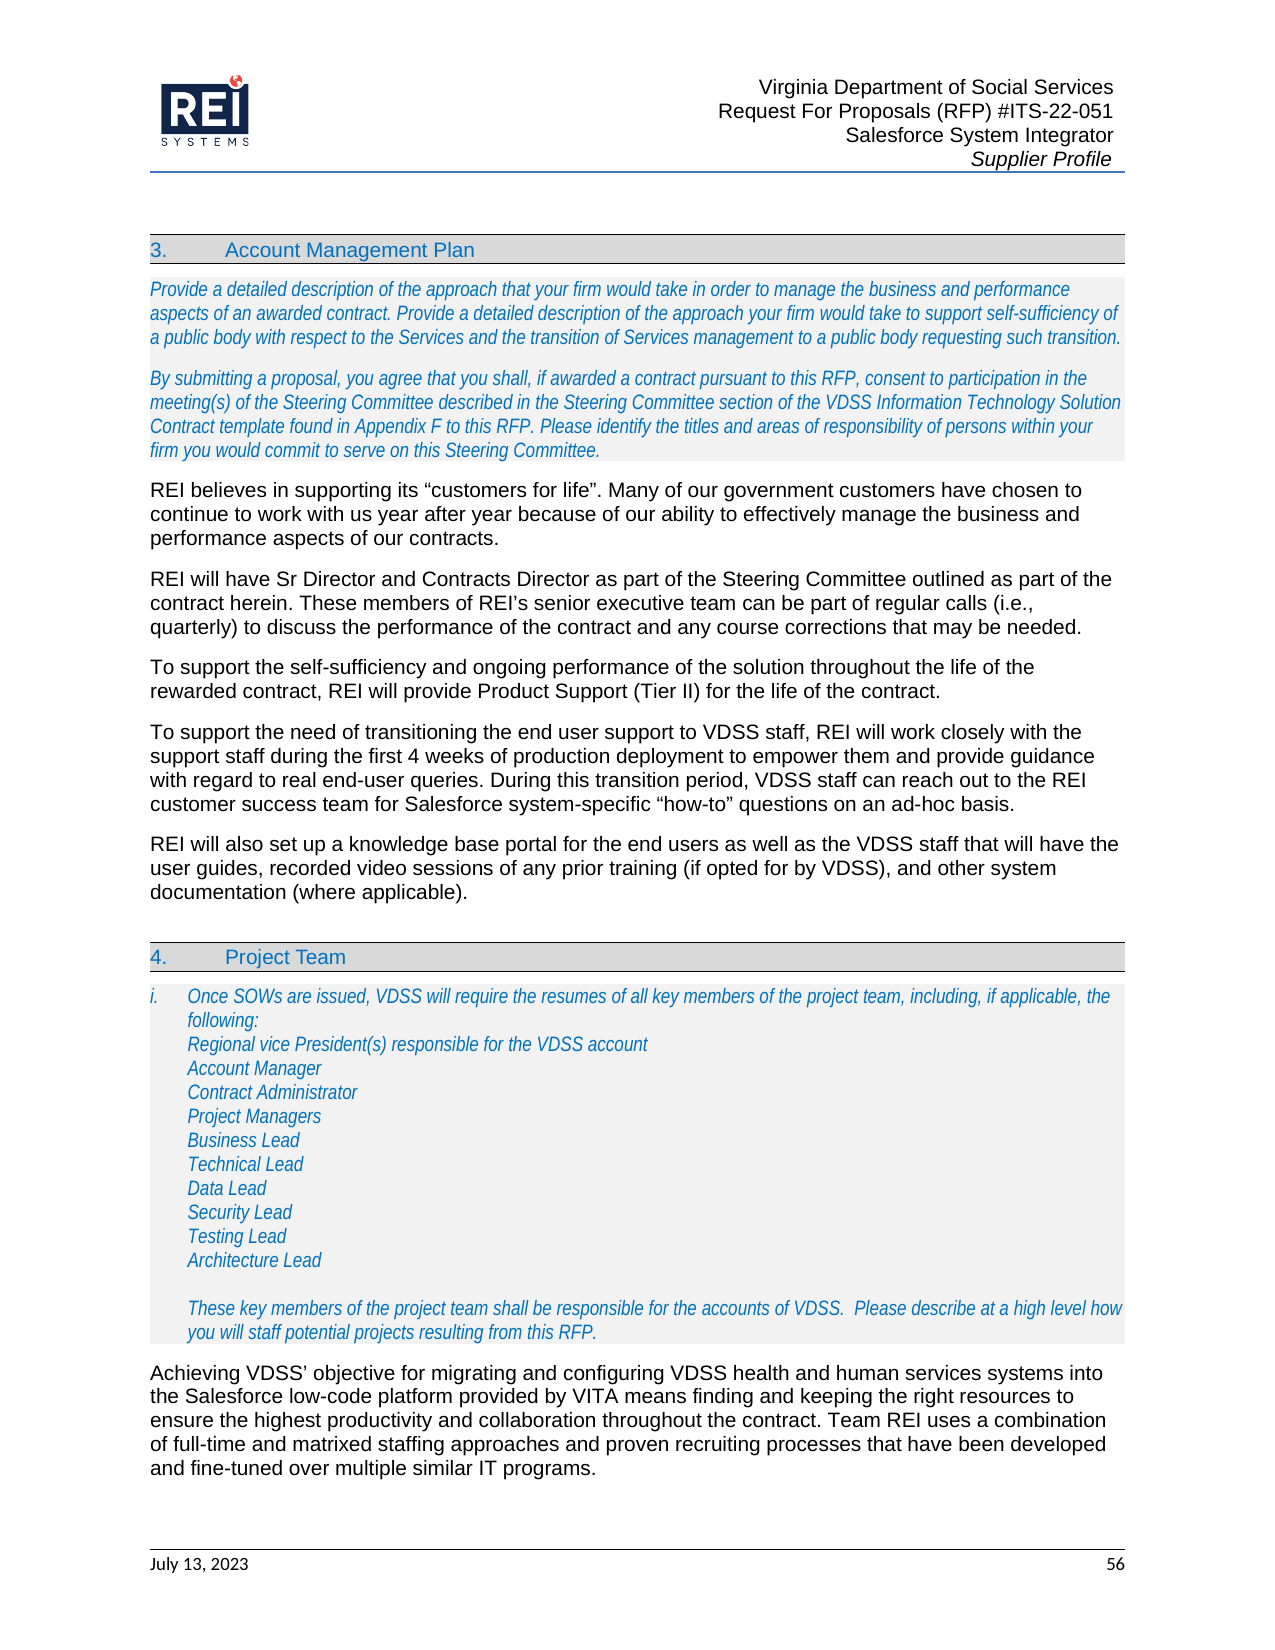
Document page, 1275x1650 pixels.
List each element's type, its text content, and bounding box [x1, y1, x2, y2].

text i. Once SOWs are issued, VDSS will require the resumes of all key members of the project team, including, if applicable, the following: Regional vice President(s) responsible for the VDSS account Account Manager Contract Administrator Project Managers Business Lead Technical Lead Data Lead Security Lead Testing Lead Architecture Lead These key members of the project team shall be responsible for the accounts of VDSS. Please describe at a high level how you will staff potential projects resulting from this RFP. [150, 984, 1125, 1344]
text Achieving VDSS’ objective for migrating and configuring VDSS health and human services systems into the Salesforce low-code platform provided by VITA means finding and keeping the right resources to ensure the highest productivity and collaboration throughout the contract. Team REI uses a combination of full-time and matrixed staffing approaches and proven recruiting processes that have been developed and fine-tuned over multiple similar IT programs. [150, 1360, 1125, 1480]
picture [161, 75, 249, 146]
subtitle 4. Project Team [150, 943, 1125, 971]
text REI will have Sr Director and Contracts Director as part of the Steering Committee outlined as part of the contract herein. These members of REI’s senior executive team can be part of regular calls (i.e., quarterly) to discuss the performance of the contract and any course corrections that may be needed. [150, 567, 1125, 638]
text REI believes in supporting its “customers for life”. Many of our government customers have chosen to continue to work with us year after year because of our ability to effectively manage the business and performance aspects of our contracts. [150, 478, 1125, 550]
text To support the self-sufficiency and ongoing performance of the solution throughout the life of the rewarded contract, REI will provide Product Support (Tier II) for the life of the contract. [150, 655, 1125, 703]
subtitle 3. Account Management Plan [150, 235, 1125, 263]
text Provide a detailed description of the approach that your firm would take in order to manage the business and performance aspects of an awarded contract. Provide a detailed description of the approach your firm would take to support self-sufficiency of a public body with respect to the Services and the transition of Services management to a public body requesting such transition. [150, 277, 1125, 349]
text To support the need of transitioning the end user support to VDSS staff, REI will work closely with the support staff during the first 4 weeks of production deployment to empower them and provide guidance with regard to real end-user queries. During this transition period, VDSS staff can reach out to the REI customer success team for Salesforce system-specific “how-to” questions on an ad-hoc basis. [150, 720, 1125, 816]
text By submitting a proposal, you agree that you shall, if awarded a contract pursuant to this RFP, consent to participation in the meeting(s) of the Steering Committee described in the Steering Committee section of the VDSS Information Technology Solution Contract template found in Appendix F to this RFP. Please identify the titles and areas of responsibility of persons within your firm you would commit to serve on this Steering Committee. [150, 366, 1125, 461]
text REI will also set up a knowledge base portal for the end users as well as the VDSS staff that will have the user guides, recorded video sessions of any prior training (if opted for by VDSS), and other system documentation (where applicable). [150, 832, 1125, 904]
